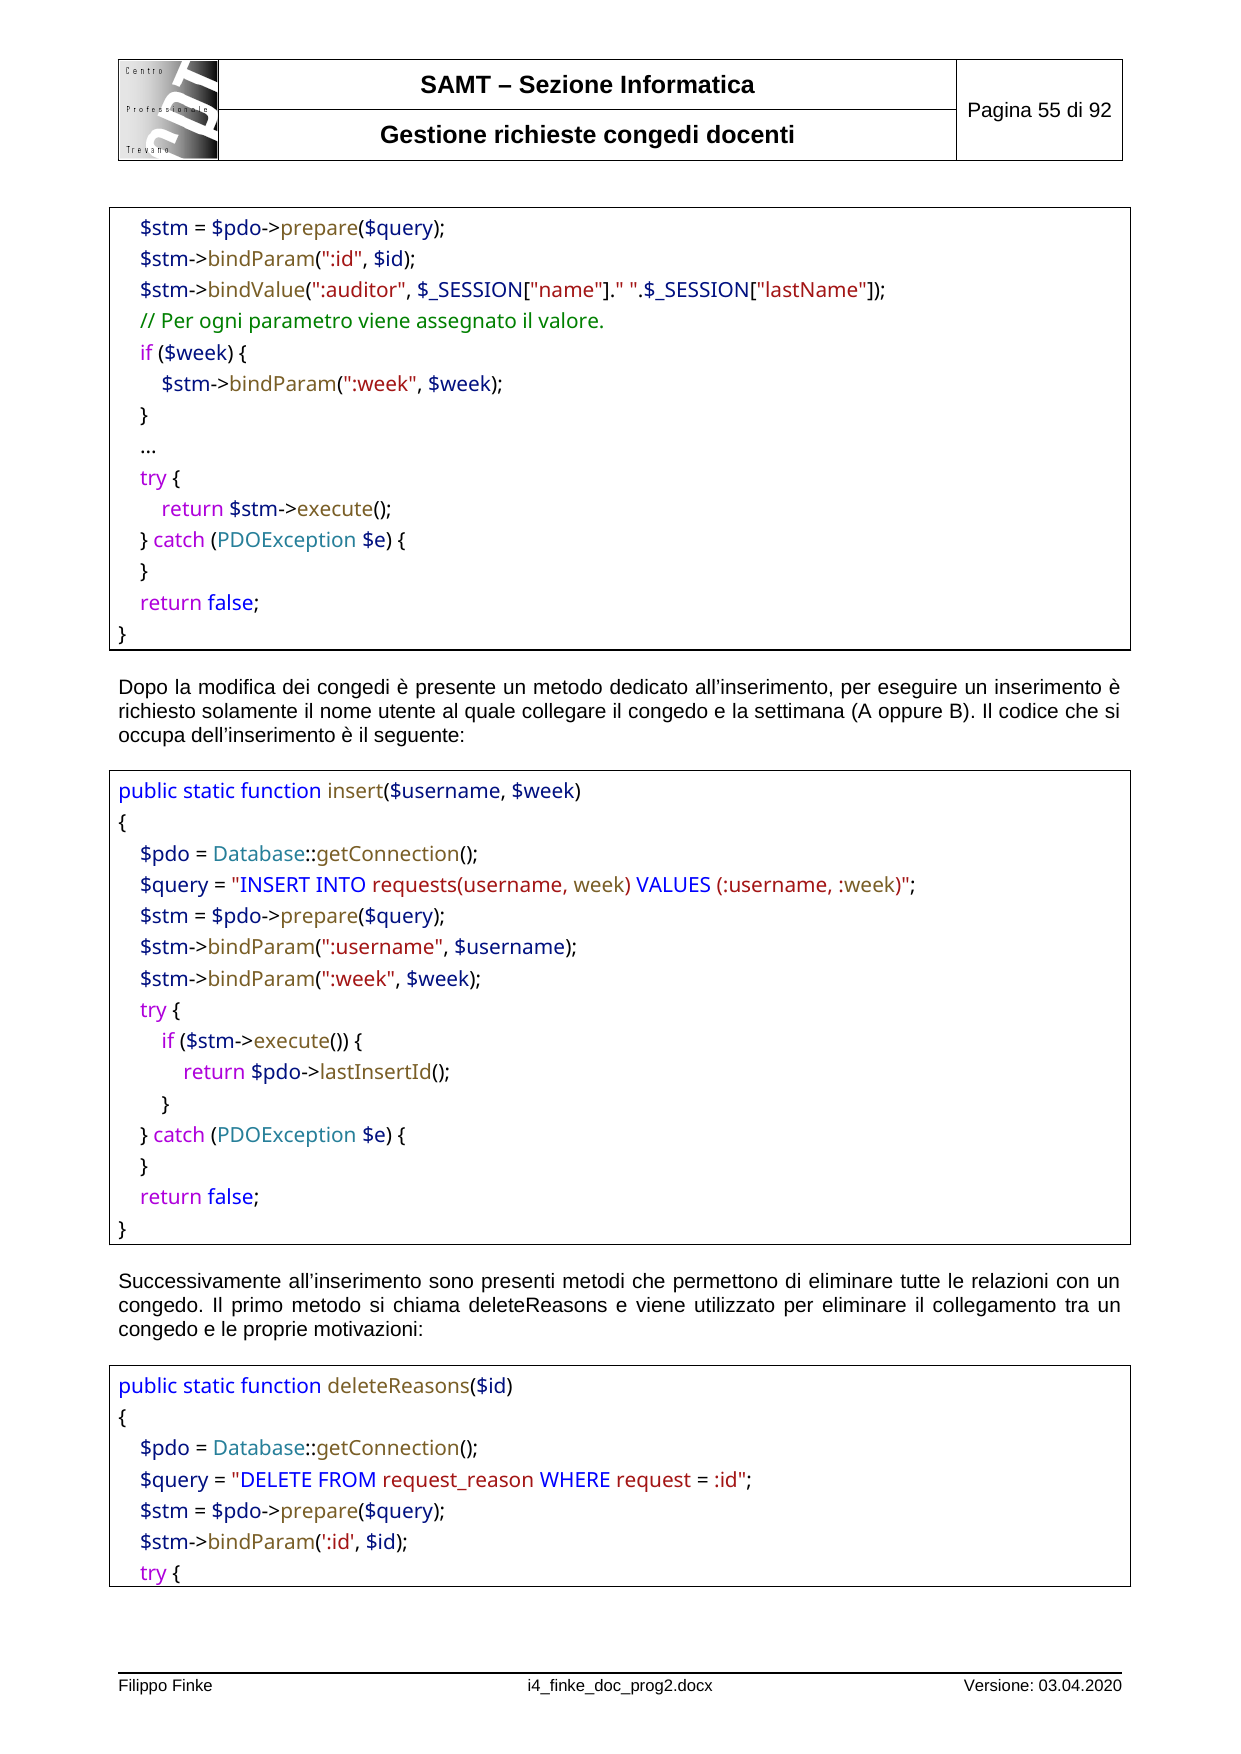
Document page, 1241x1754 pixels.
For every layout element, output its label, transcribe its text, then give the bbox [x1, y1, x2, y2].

text { [118, 1399, 1122, 1431]
text $query = "INSERT INTO requests(username, week) VALUES (:username, :week)"; [118, 867, 1122, 898]
text { [118, 805, 1122, 836]
text try { [118, 992, 1122, 1023]
text } [110, 1208, 1130, 1244]
text $query = "DELETE FROM request_reason WHERE request = :id"; [118, 1462, 1122, 1493]
text return false; [118, 585, 1122, 613]
text public static function deleteReasons($id) [110, 1366, 1130, 1399]
text return $stm->execute(); [118, 491, 1122, 522]
text $pdo = Database::getConnection(); [118, 1431, 1122, 1462]
text $stm = $pdo->prepare($query); [118, 898, 1122, 930]
text } [118, 397, 1122, 429]
text Successivamente all’inserimento sono presenti metodi che permettono di eliminare tutte le relazioni con un congedo. Il primo metodo si chiama deleteReasons e viene utilizzato per eliminare il collegamento tra un congedo e le proprie motivazioni: [118, 1269, 1122, 1341]
text $stm->bindParam(":week", $week); [118, 366, 1122, 397]
text try { [118, 1556, 1122, 1586]
text } [110, 613, 1130, 649]
text ... [118, 429, 1122, 460]
text $stm->bindParam(":week", $week); [118, 961, 1122, 992]
text $stm = $pdo->prepare($query); [118, 1493, 1122, 1524]
text $stm->bindParam(':id', $id); [118, 1524, 1122, 1556]
text } catch (PDOException $e) { [118, 1117, 1122, 1148]
text } catch (PDOException $e) { [118, 522, 1122, 554]
picture [118, 60, 218, 159]
text $pdo = Database::getConnection(); [118, 836, 1122, 867]
text $stm = $pdo->prepare($query); [110, 208, 1130, 241]
text $stm->bindValue(":auditor", $_SESSION["name"]." ".$_SESSION["lastName"]); [118, 272, 1122, 304]
text Dopo la modifica dei congedi è presente un metodo dedicato all’inserimento, per eseguire un inserimento è richiesto solamente il nome utente al quale collegare il congedo e la settimana (A oppure B). Il codice che si occupa dell’inserimento è il seguente: [118, 674, 1122, 746]
text } [118, 1148, 1122, 1180]
text } [118, 554, 1122, 585]
text return false; [118, 1180, 1122, 1208]
text try { [118, 460, 1122, 491]
text return $pdo->lastInsertId(); [118, 1055, 1122, 1086]
text $stm->bindParam(":id", $id); [118, 241, 1122, 272]
text public static function insert($username, $week) [110, 771, 1130, 805]
text $stm->bindParam(":username", $username); [118, 930, 1122, 961]
text if ($week) { [118, 335, 1122, 366]
text if ($stm->execute()) { [118, 1023, 1122, 1055]
text } [118, 1086, 1122, 1117]
text // Per ogni parametro viene assegnato il valore. [118, 304, 1122, 335]
